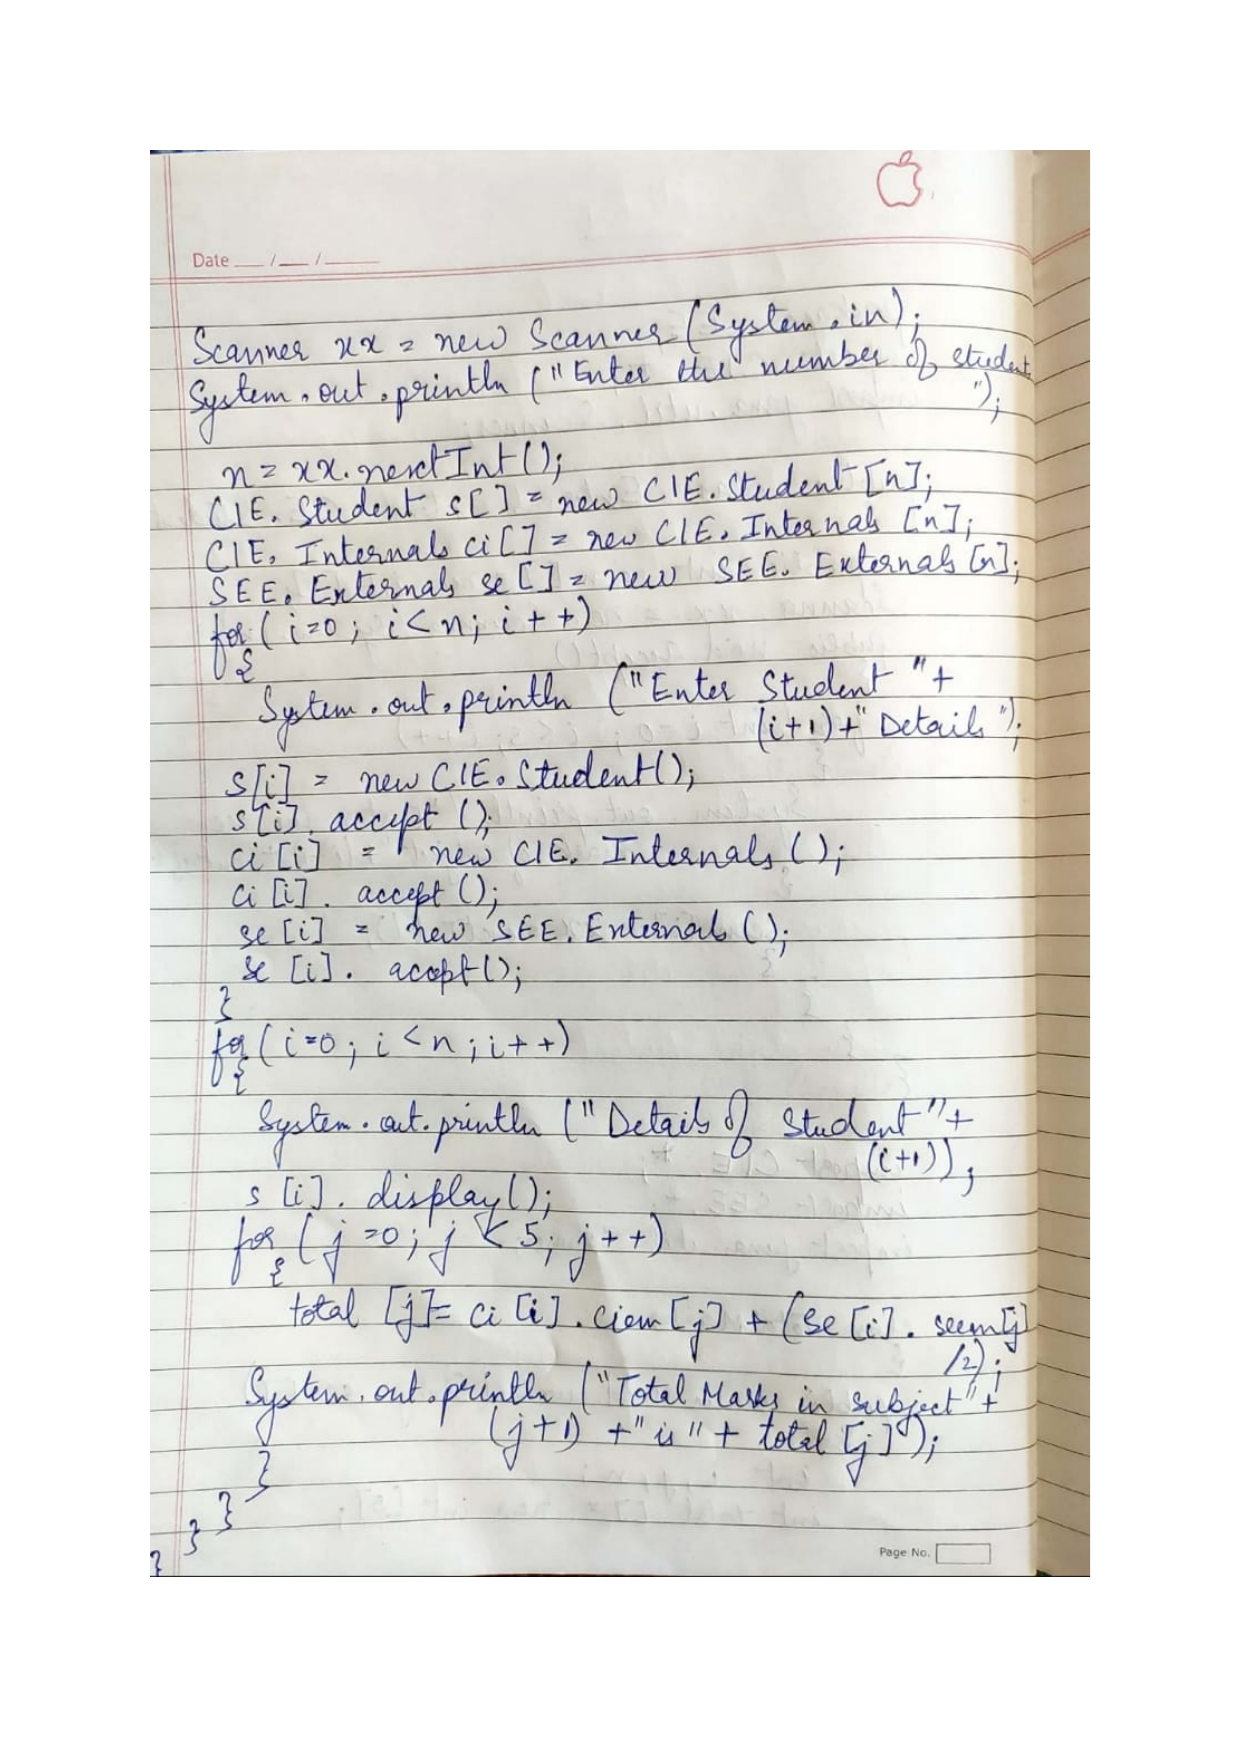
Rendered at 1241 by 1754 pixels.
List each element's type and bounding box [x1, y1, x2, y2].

picture [150, 150, 1091, 1577]
